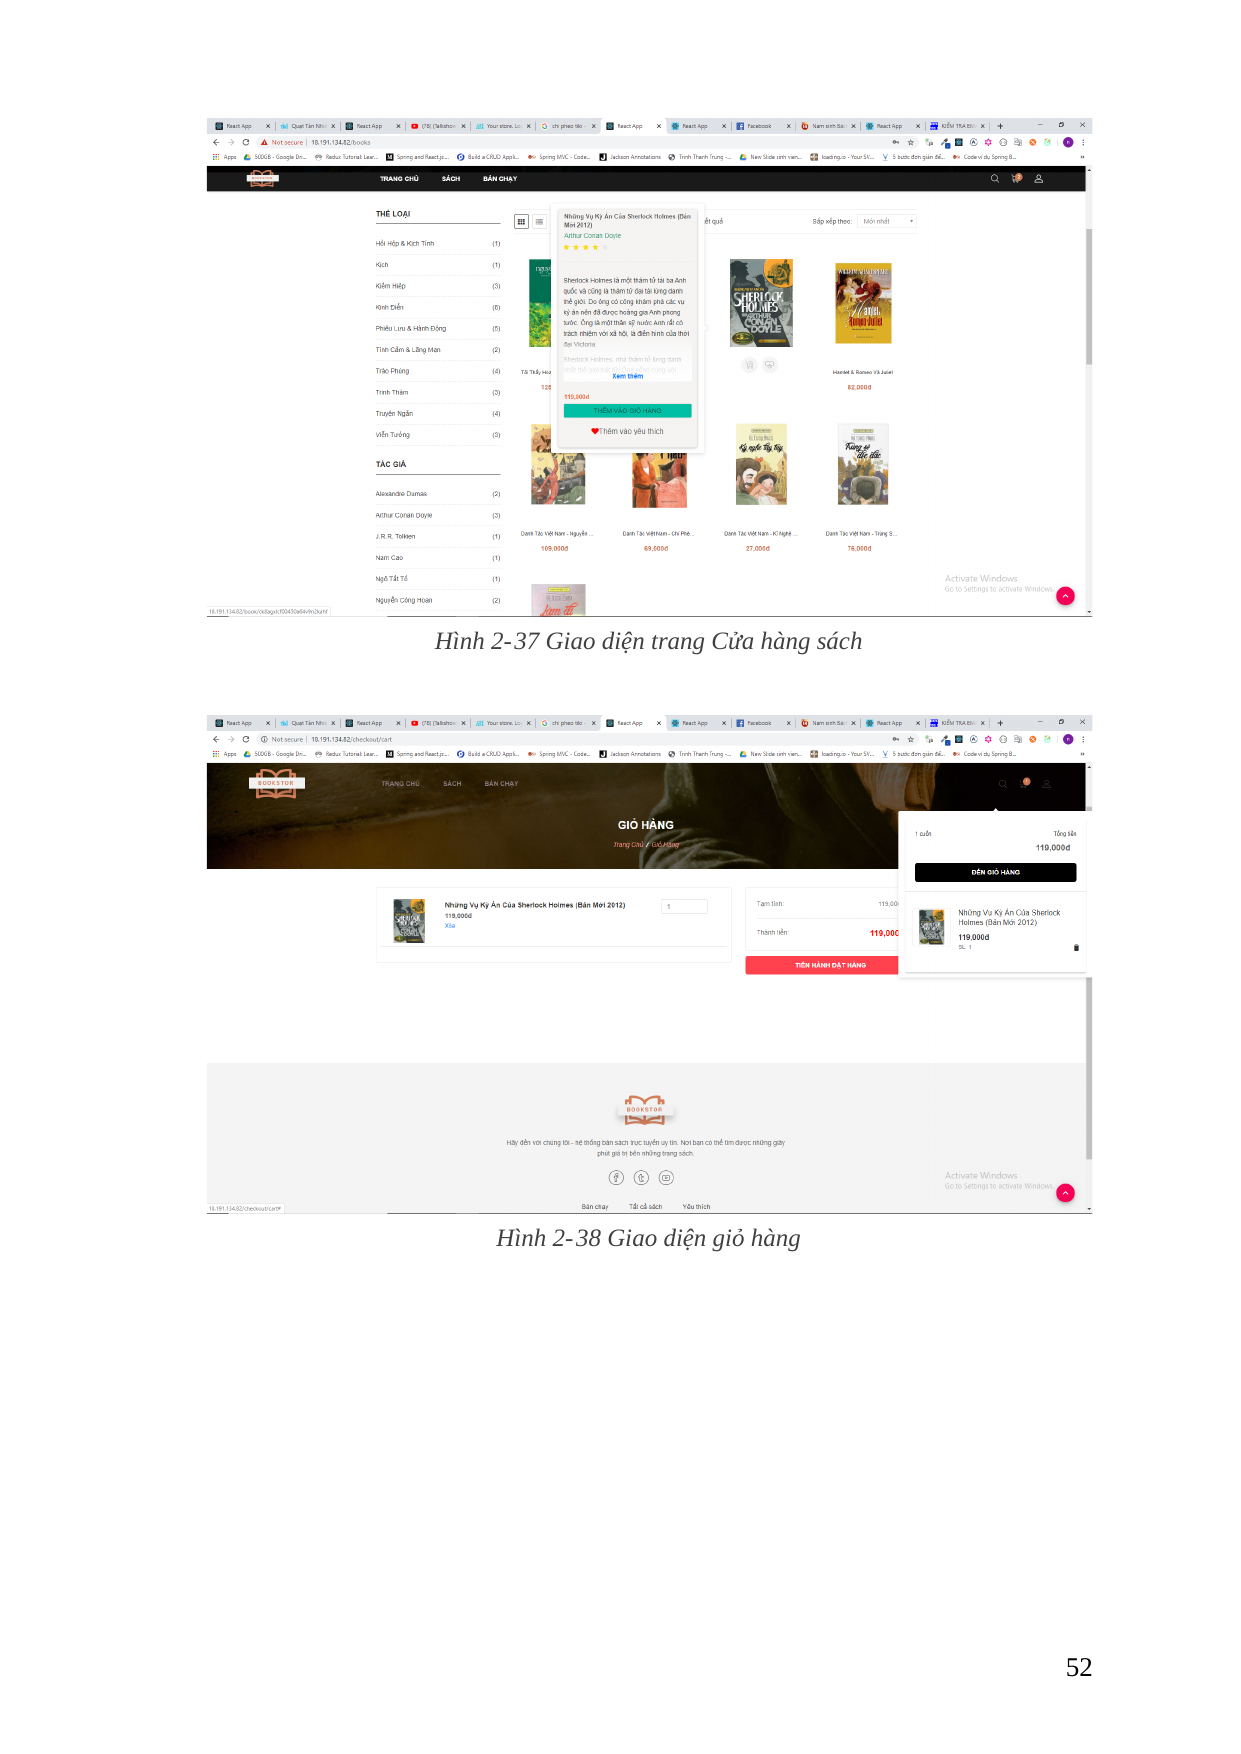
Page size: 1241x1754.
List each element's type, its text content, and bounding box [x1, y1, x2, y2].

picture [206, 118, 1093, 617]
text Hình 2-37 Giao diện trang Cửa hàng sách [207, 626, 1092, 654]
text Hình 2-38 Giao diện giỏ hàng [207, 1223, 1092, 1252]
picture [206, 715, 1093, 1214]
